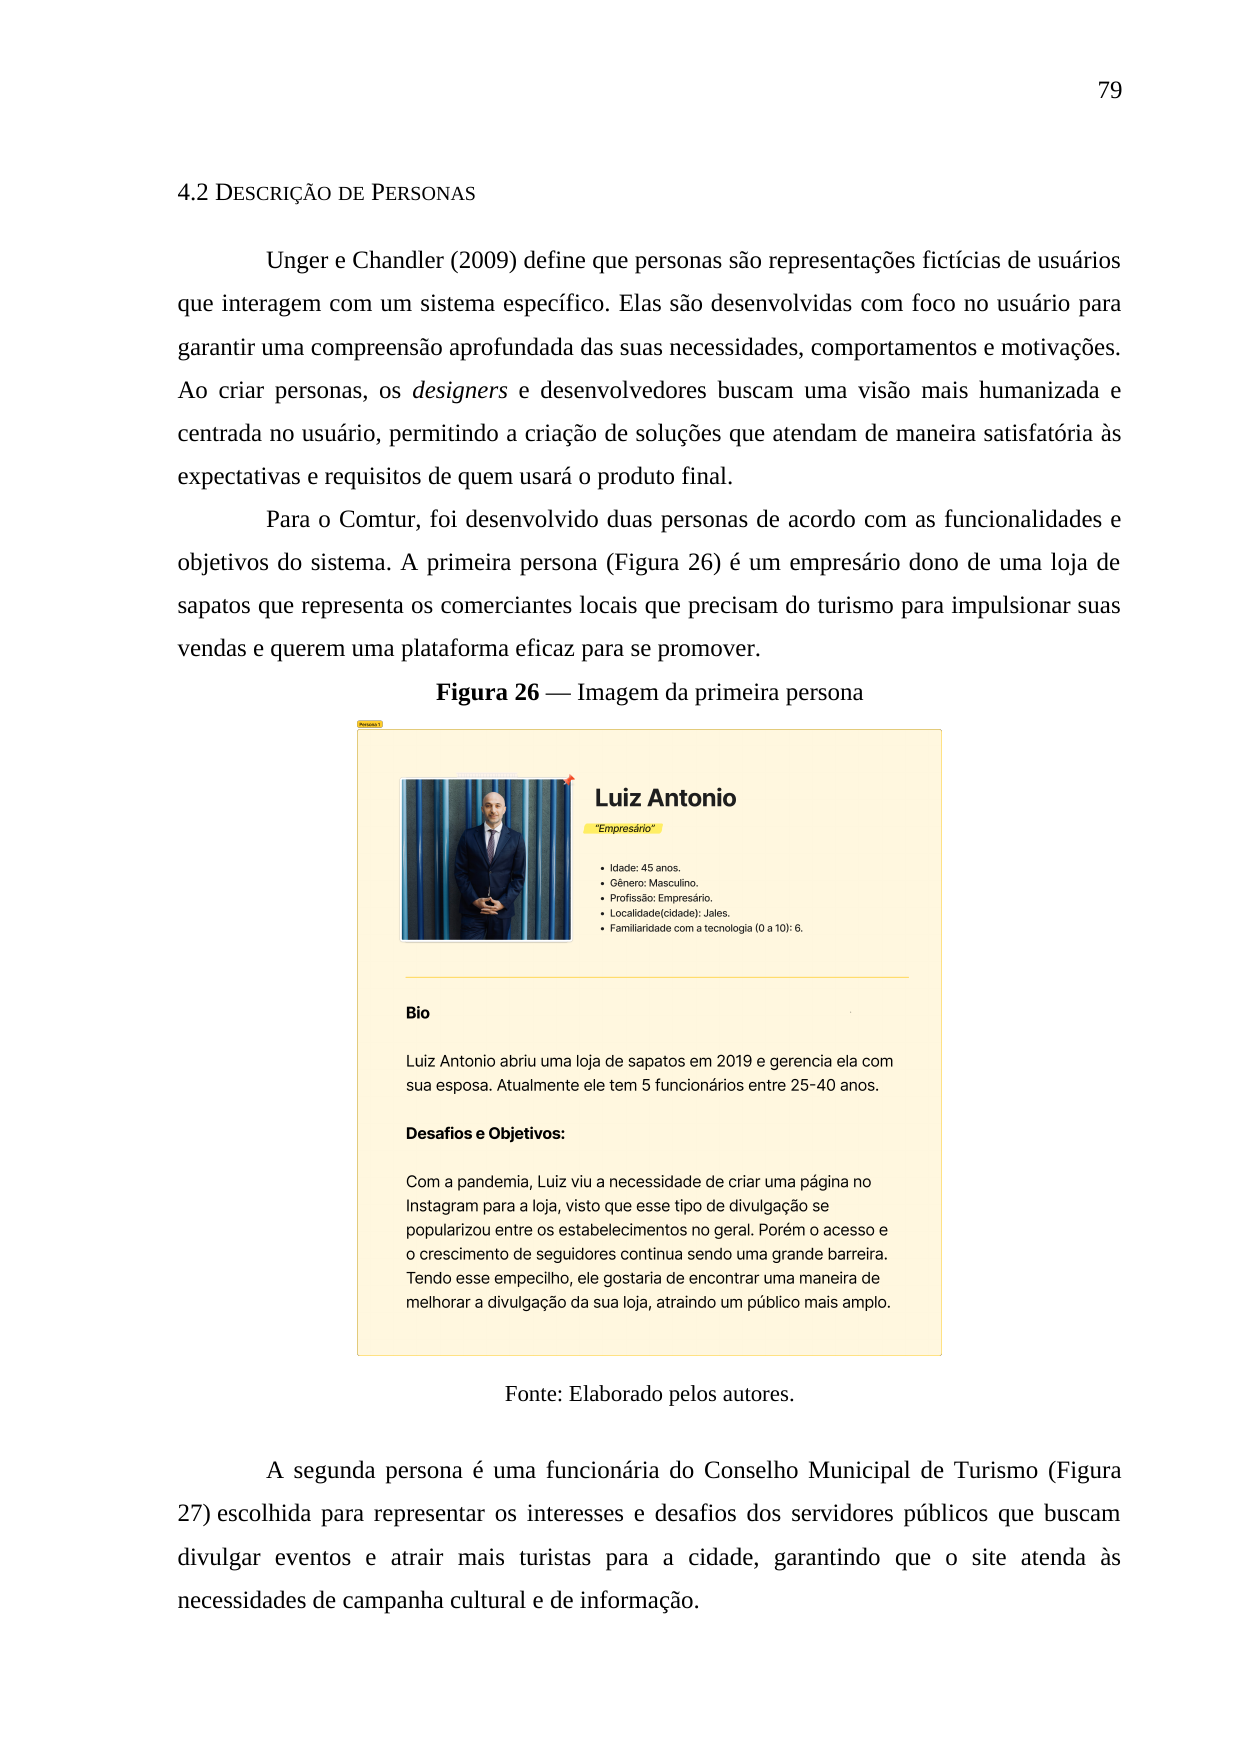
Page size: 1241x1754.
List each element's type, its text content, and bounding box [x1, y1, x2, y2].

text Unger e Chandler (2009) define que personas são representações fictícias de usuários que interagem com um sistema específico. Elas são desenvolvidas com foco no usuário para garantir uma compreensão aprofundada das suas necessidades, comportamentos e motivações. Ao criar personas, os designers e desenvolvedores buscam uma visão mais humanizada e centrada no usuário, permitindo a criação de soluções que atendam de maneira satisfatória às expectativas e requisitos de quem usará o produto final. [177, 245, 1122, 490]
text Para o Comtur, foi desenvolvido duas personas de acordo com as funcionalidades e objetivos do sistema. A primeira persona (Figura 26) é um empresário dono de uma loja de sapatos que representa os comerciantes locais que precisam do turismo para impulsionar suas vendas e querem uma plataforma eficaz para se promover. [177, 504, 1122, 662]
text Fonte: Elaborado pelos autores. [177, 1380, 1122, 1406]
picture [347, 719, 952, 1366]
text A segunda persona é uma funcionária do Conselho Municipal de Turismo (Figura 27) escolhida para representar os interesses e desafios dos servidores públicos que buscam divulgar eventos e atrair mais turistas para a cidade, garantindo que o site atenda às necessidades de campanha cultural e de informação. [177, 1455, 1122, 1613]
subtitle Descrição de Personas [177, 177, 1122, 206]
